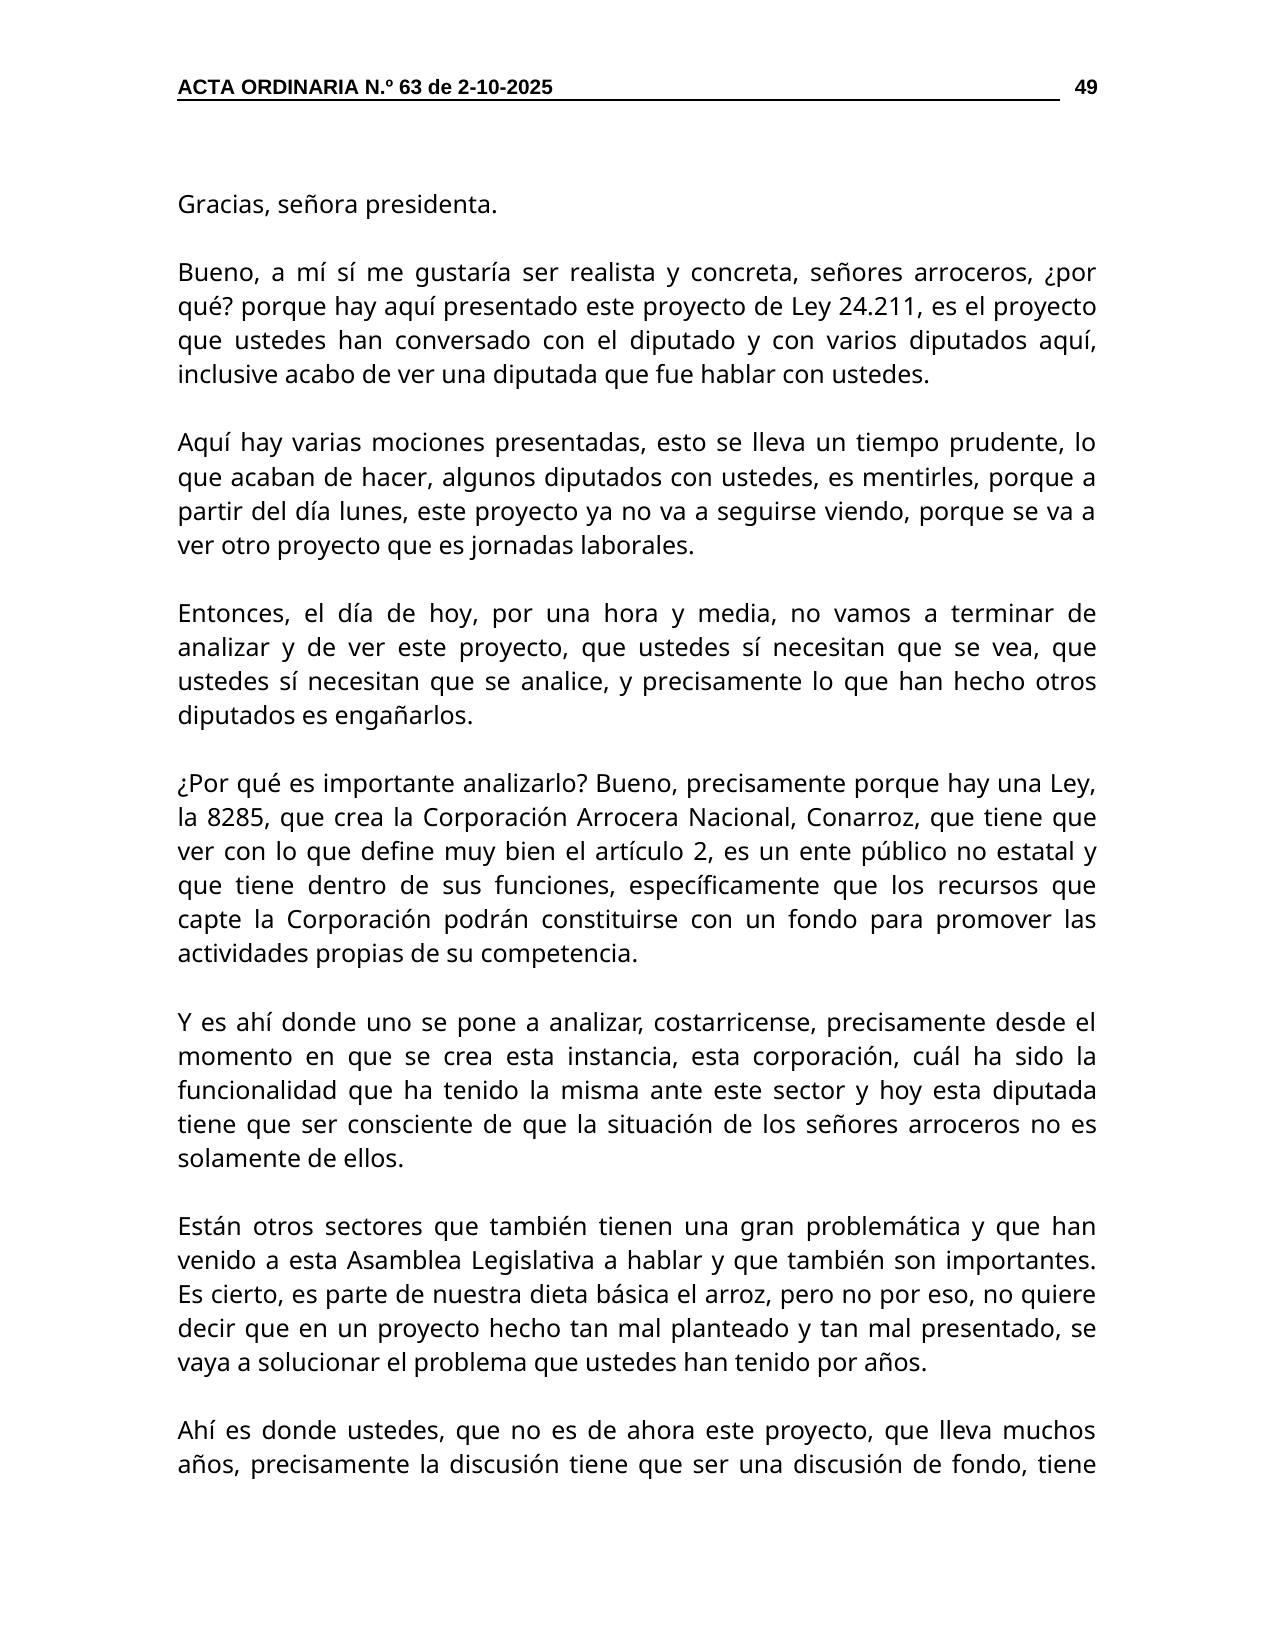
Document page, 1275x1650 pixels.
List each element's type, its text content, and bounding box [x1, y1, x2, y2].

text Están otros sectores que también tienen una gran problemática y que han venido a esta Asamblea Legislativa a hablar y que también son importantes. Es cierto, es parte de nuestra dieta básica el arroz, pero no por eso, no quiere decir que en un proyecto hecho tan mal planteado y tan mal presentado, se vaya a solucionar el problema que ustedes han tenido por años. [177, 1208, 1098, 1379]
text Bueno, a mí sí me gustaría ser realista y concreta, señores arroceros, ¿por qué? porque hay aquí presentado este proyecto de Ley 24.211, es el proyecto que ustedes han conversado con el diputado y con varios diputados aquí, inclusive acabo de ver una diputada que fue hablar con ustedes. [177, 255, 1098, 391]
text Aquí hay varias mociones presentadas, esto se lleva un tiempo prudente, lo que acaban de hacer, algunos diputados con ustedes, es mentirles, porque a partir del día lunes, este proyecto ya no va a seguirse viendo, porque se va a ver otro proyecto que es jornadas laborales. [177, 425, 1098, 561]
text ¿Por qué es importante analizarlo? Bueno, precisamente porque hay una Ley, la 8285, que crea la Corporación Arrocera Nacional, Conarroz, que tiene que ver con lo que define muy bien el artículo 2, es un ente público no estatal y que tiene dentro de sus funciones, específicamente que los recursos que capte la Corporación podrán constituirse con un fondo para promover las actividades propias de su competencia. [177, 766, 1098, 970]
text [177, 1413, 1098, 1481]
text Gracias, señora presidenta. [177, 187, 1098, 221]
text Y es ahí donde uno se pone a analizar, costarricense, precisamente desde el momento en que se crea esta instancia, esta corporación, cuál ha sido la funcionalidad que ha tenido la misma ante este sector y hoy esta diputada tiene que ser consciente de que la situación de los señores arroceros no es solamente de ellos. [177, 1004, 1098, 1174]
text Entonces, el día de hoy, por una hora y media, no vamos a terminar de analizar y de ver este proyecto, que ustedes sí necesitan que se vea, que ustedes sí necesitan que se analice, y precisamente lo que han hecho otros diputados es engañarlos. [177, 595, 1098, 732]
